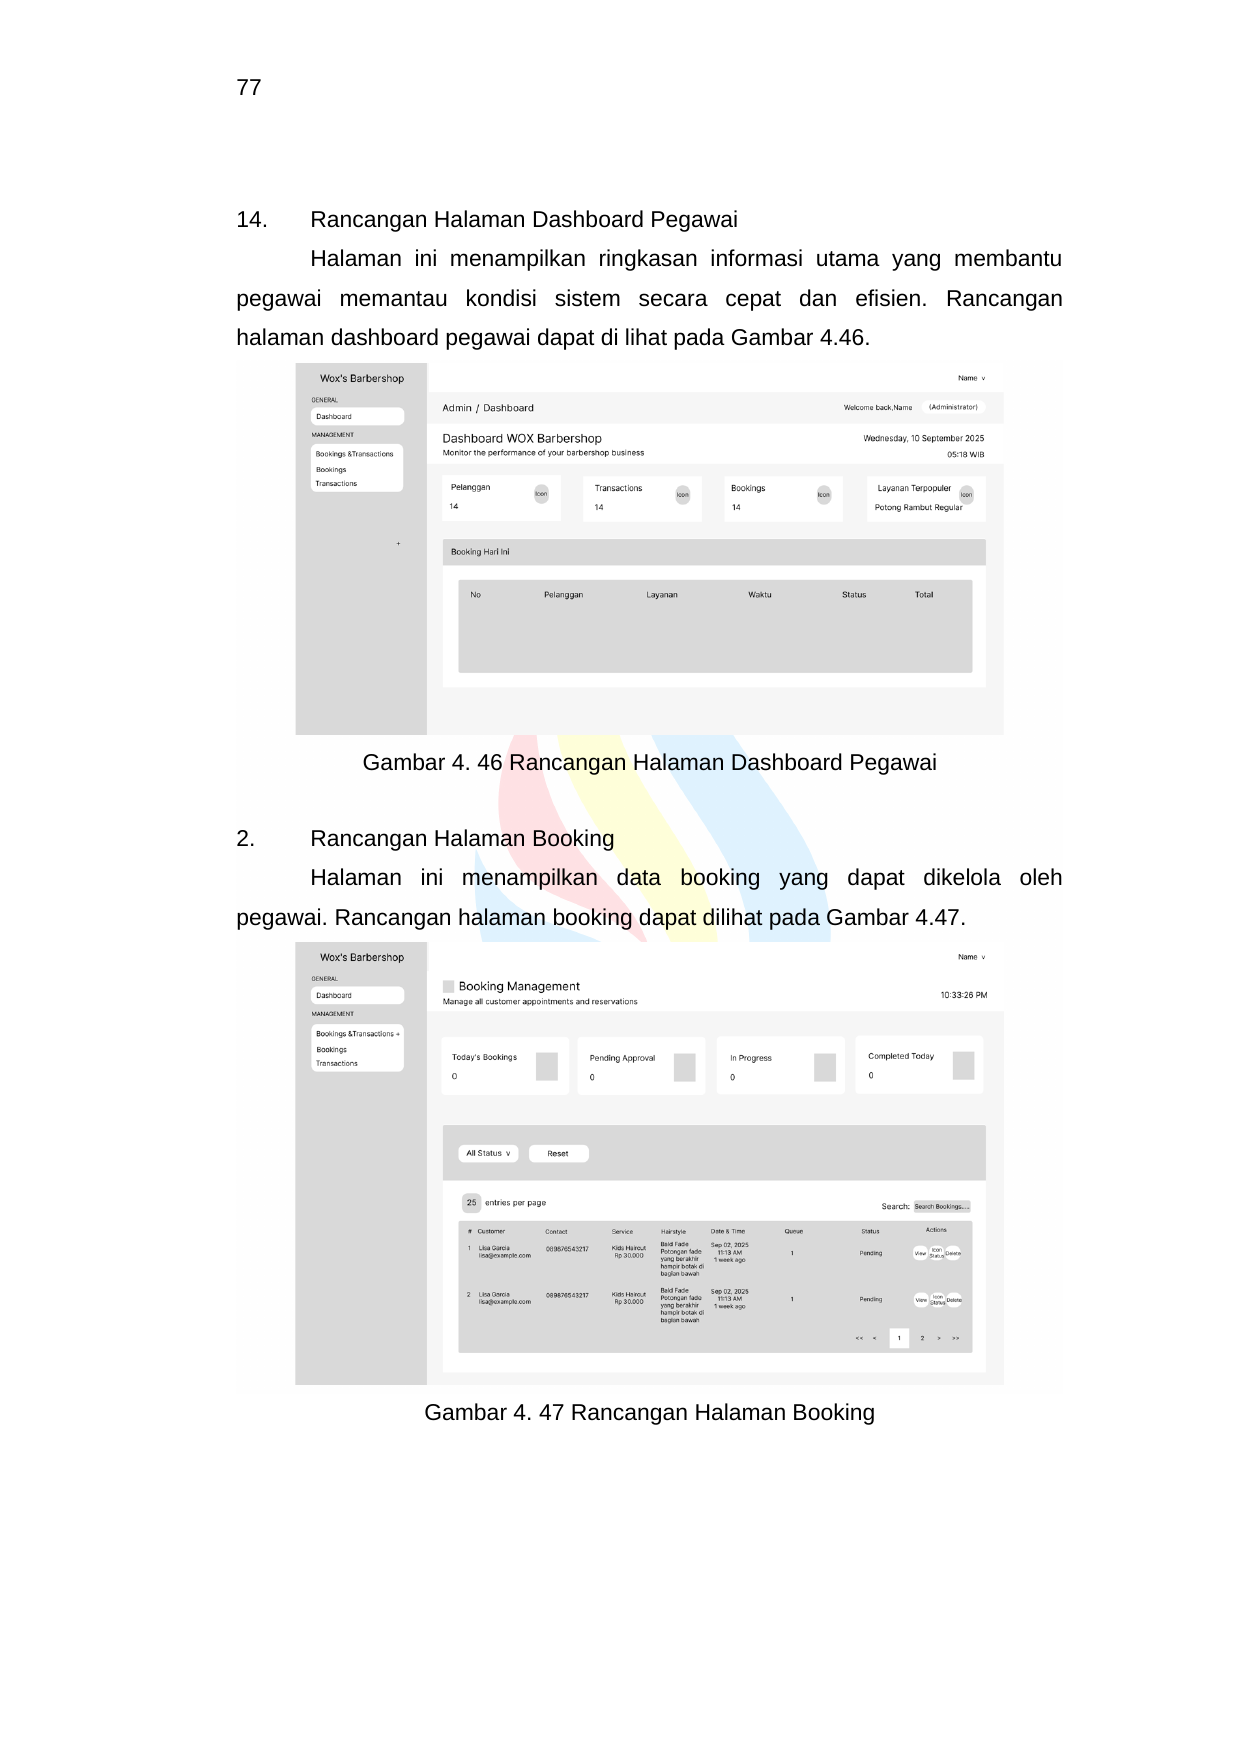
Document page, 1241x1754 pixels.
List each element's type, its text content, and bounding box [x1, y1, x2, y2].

picture [295, 942, 1004, 1385]
list Rancangan Halaman Booking [236, 824, 1063, 851]
list Rancangan Halaman Dashboard Pegawai [236, 206, 1063, 232]
text Gambar 4. 46 Rancangan Halaman Dashboard Pegawai [236, 748, 1063, 775]
text Gambar 4. 47 Rancangan Halaman Booking [236, 1399, 1063, 1426]
text Halaman ini menampilkan data booking yang dapat dikelola oleh pegawai. Rancangan halaman booking dapat dilihat pada Gambar 4.47. [236, 864, 1063, 930]
picture [295, 363, 1004, 735]
text Halaman ini menampilkan ringkasan informasi utama yang membantu pegawai memantau kondisi sistem secara cepat dan efisien. Rancangan halaman dashboard pegawai dapat di lihat pada Gambar 4.46. [236, 245, 1063, 351]
